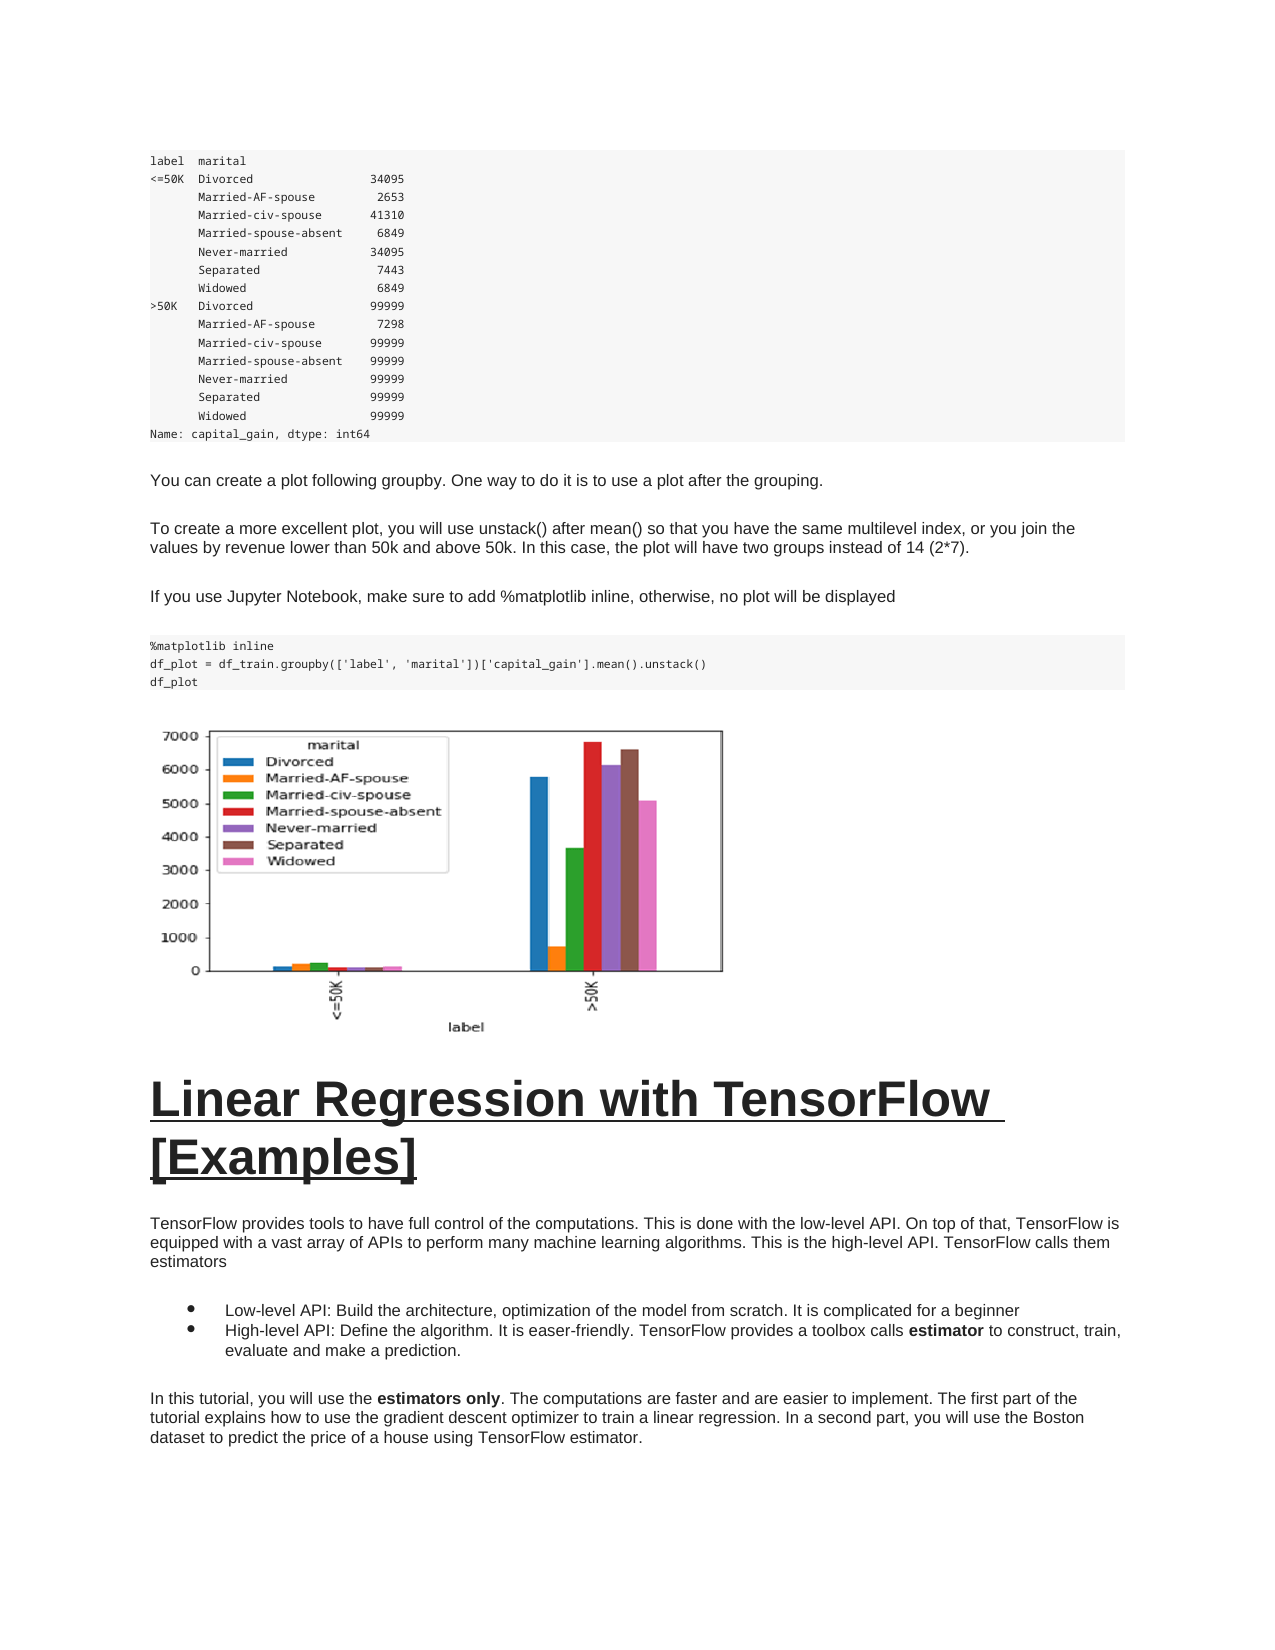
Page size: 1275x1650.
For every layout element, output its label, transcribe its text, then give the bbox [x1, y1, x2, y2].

text Married-AF-spouse 2653 [150, 186, 1125, 205]
text %matplotlib inline [150, 635, 1125, 653]
text In this tutorial, you will use the estimators only. The computations are faster and are easier to implement. The first part of the tutorial explains how to use the gradient descent optimizer to train a linear regression. In a second part, you will use the Boston dataset to predict the price of a house using TensorFlow estimator. [150, 1389, 1125, 1447]
text Name: capital_gain, dtype: int64 [150, 423, 1125, 442]
list High-level API: Define the algorithm. It is easer-friendly. TensorFlow provides a toolbox calls estimator to construct, train, evaluate and make a prediction. [187, 1321, 1125, 1360]
text You can create a plot following groupby. One way to do it is to use a plot after the grouping. [150, 471, 1125, 490]
text Married-civ-spouse 41310 [150, 205, 1125, 223]
text Married-AF-spouse 7298 [150, 314, 1125, 332]
text Separated 99999 [150, 387, 1125, 405]
text TensorFlow provides tools to have full control of the computations. This is done with the low-level API. On top of that, TensorFlow is equipped with a vast array of APIs to perform many machine learning algorithms. This is the high-level API. TensorFlow calls them estimators [150, 1214, 1125, 1271]
text Married-spouse-absent 99999 [150, 351, 1125, 369]
text Married-spouse-absent 6849 [150, 223, 1125, 241]
text Widowed 6849 [150, 278, 1125, 296]
list Low-level API: Build the architecture, optimization of the model from scratch. It is complicated for a beginner [187, 1301, 1125, 1321]
text Married-civ-spouse 99999 [150, 332, 1125, 351]
text <=50K Divorced 34095 [150, 168, 1125, 186]
text >50K Divorced 99999 [150, 296, 1125, 314]
text Never-married 34095 [150, 241, 1125, 259]
text If you use Jupyter Notebook, make sure to add %matplotlib inline, otherwise, no plot will be displayed [150, 587, 1125, 606]
text df_plot [150, 671, 1125, 690]
text Widowed 99999 [150, 405, 1125, 423]
text Never-married 99999 [150, 369, 1125, 387]
text Linear Regression with TensorFlow [Examples] [150, 1070, 1125, 1185]
text Separated 7443 [150, 259, 1125, 278]
picture [150, 718, 737, 1041]
text df_plot = df_train.groupby(['label', 'marital'])['capital_gain'].mean().unstack() [150, 653, 1125, 671]
text To create a more excellent plot, you will use unstack() after mean() so that you have the same multilevel index, or you join the values by revenue lower than 50k and above 50k. In this case, the plot will have two groups instead of 14 (2*7). [150, 519, 1125, 557]
text label marital [150, 150, 1125, 168]
